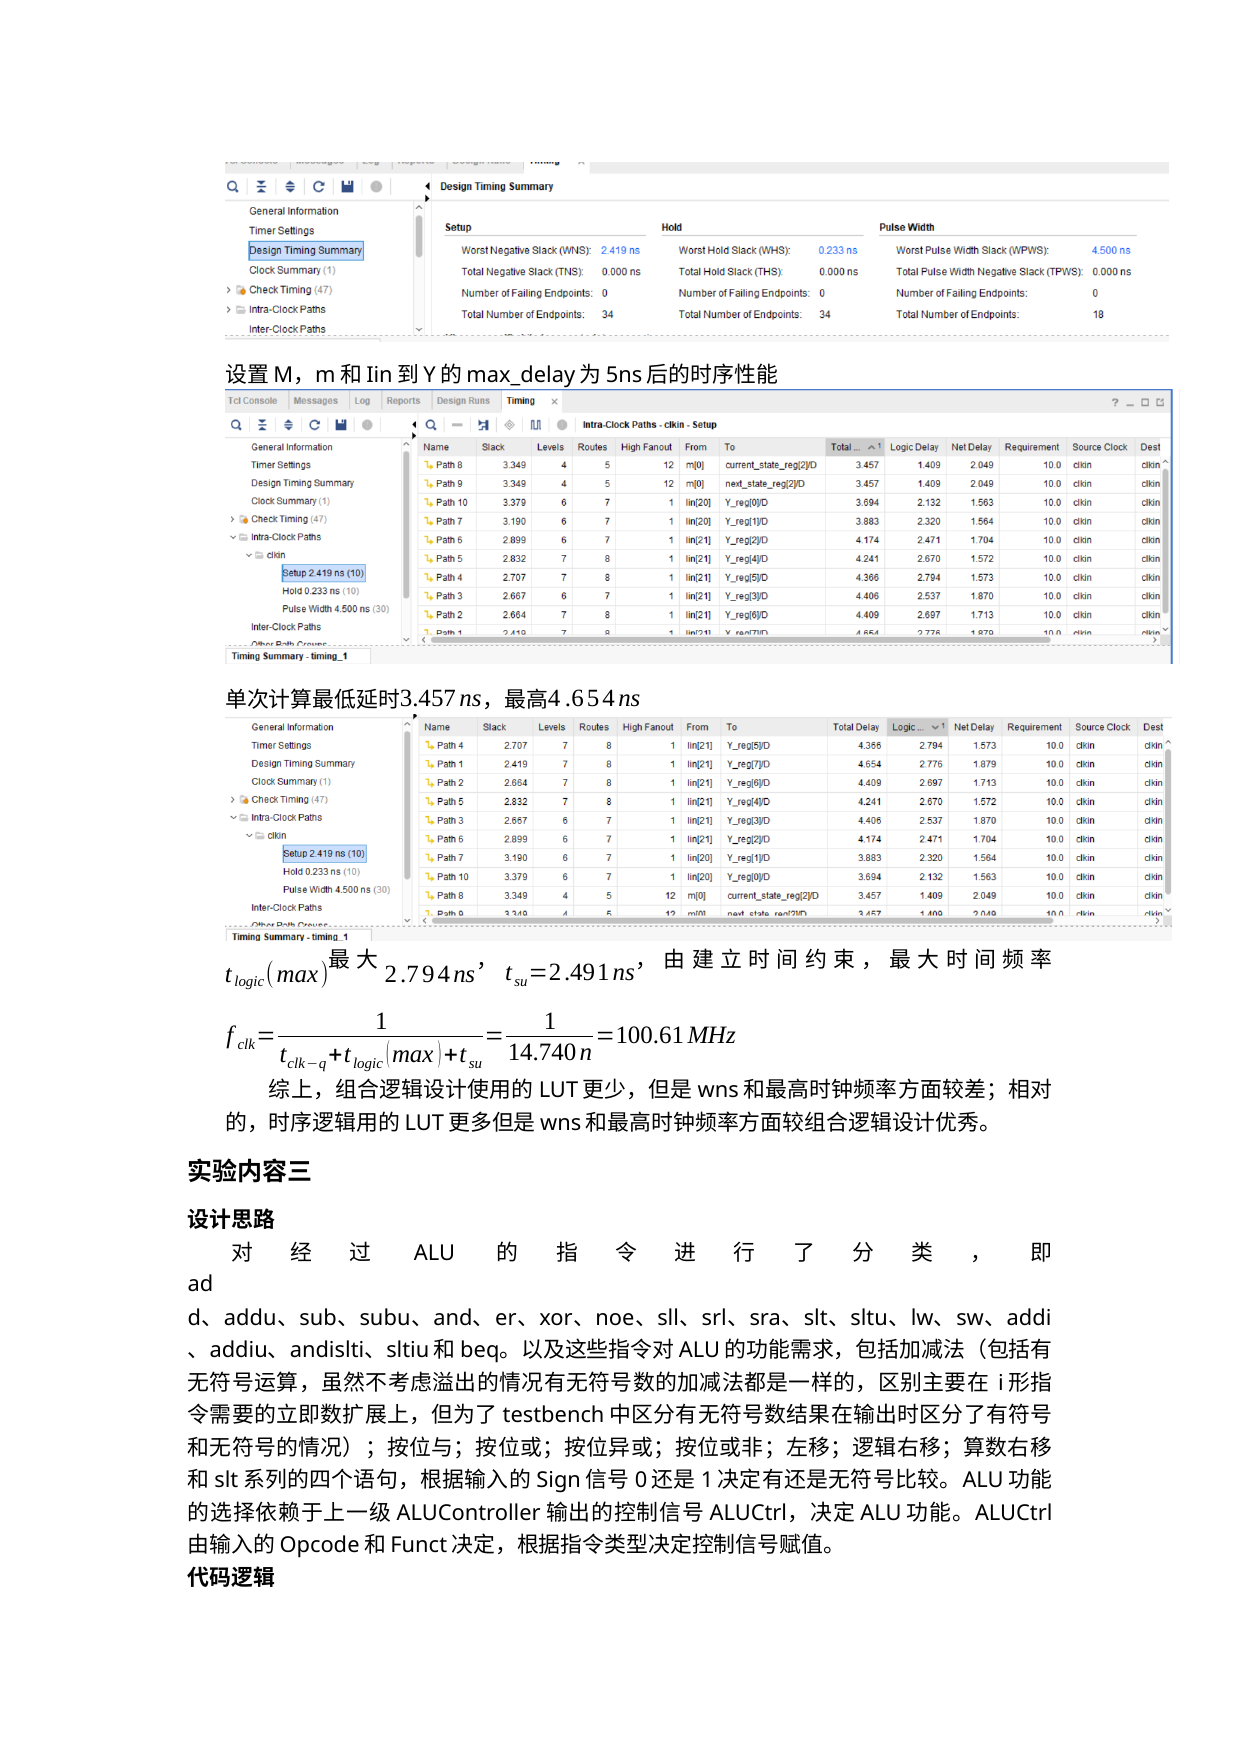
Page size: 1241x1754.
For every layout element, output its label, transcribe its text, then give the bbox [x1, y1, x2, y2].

list 单次计算最低延时，最高 [225, 682, 1053, 714]
list 综上，组合逻辑设计使用的LUT更少，但是wns和最高时钟频率方面较差；相对的，时序逻辑用的LUT更多但是wns和最高时钟频率方面较组合逻辑设计优秀。 [225, 1072, 1053, 1137]
picture [225, 714, 1172, 941]
text 设计思路 [187, 1202, 1053, 1234]
list 最大，，由建立时间约束，最大时间频率 [225, 942, 1053, 1072]
picture [225, 162, 1169, 342]
list 设置M，m和Iin到Y的max_delay为5ns后的时序性能 [225, 357, 1053, 389]
text 对经过ALU的指令进行了分类，即add、addu、sub、subu、and、er、xor、noe、sll、srl、sra、slt、sltu、lw、sw、addi、addiu、andislti、sltiu和beq。以及这些指令对ALU的功能需求，包括加减法（包括有无符号运算，虽然不考虑溢出的情况有无符号数的加减法都是一样的，区别主要在i形指令需要的立即数扩展上，但为了testbench中区分有无符号数结果在输出时区分了有符号和无符号的情况）；按位与；按位或；按位异或；按位或非；左移；逻辑右移；算数右移和slt系列的四个语句，根据输入的Sign信号0还是1决定有还是无符号比较。ALU功能的选择依赖于上一级ALUController输出的控制信号ALUCtrl，决定ALU功能。ALUCtrl由输入的Opcode和Funct决定，根据指令类型决定控制信号赋值。 [187, 1234, 1053, 1559]
picture [225, 389, 1180, 664]
text 代码逻辑 [187, 1559, 1053, 1592]
text 实验内容三 [187, 1137, 1053, 1202]
